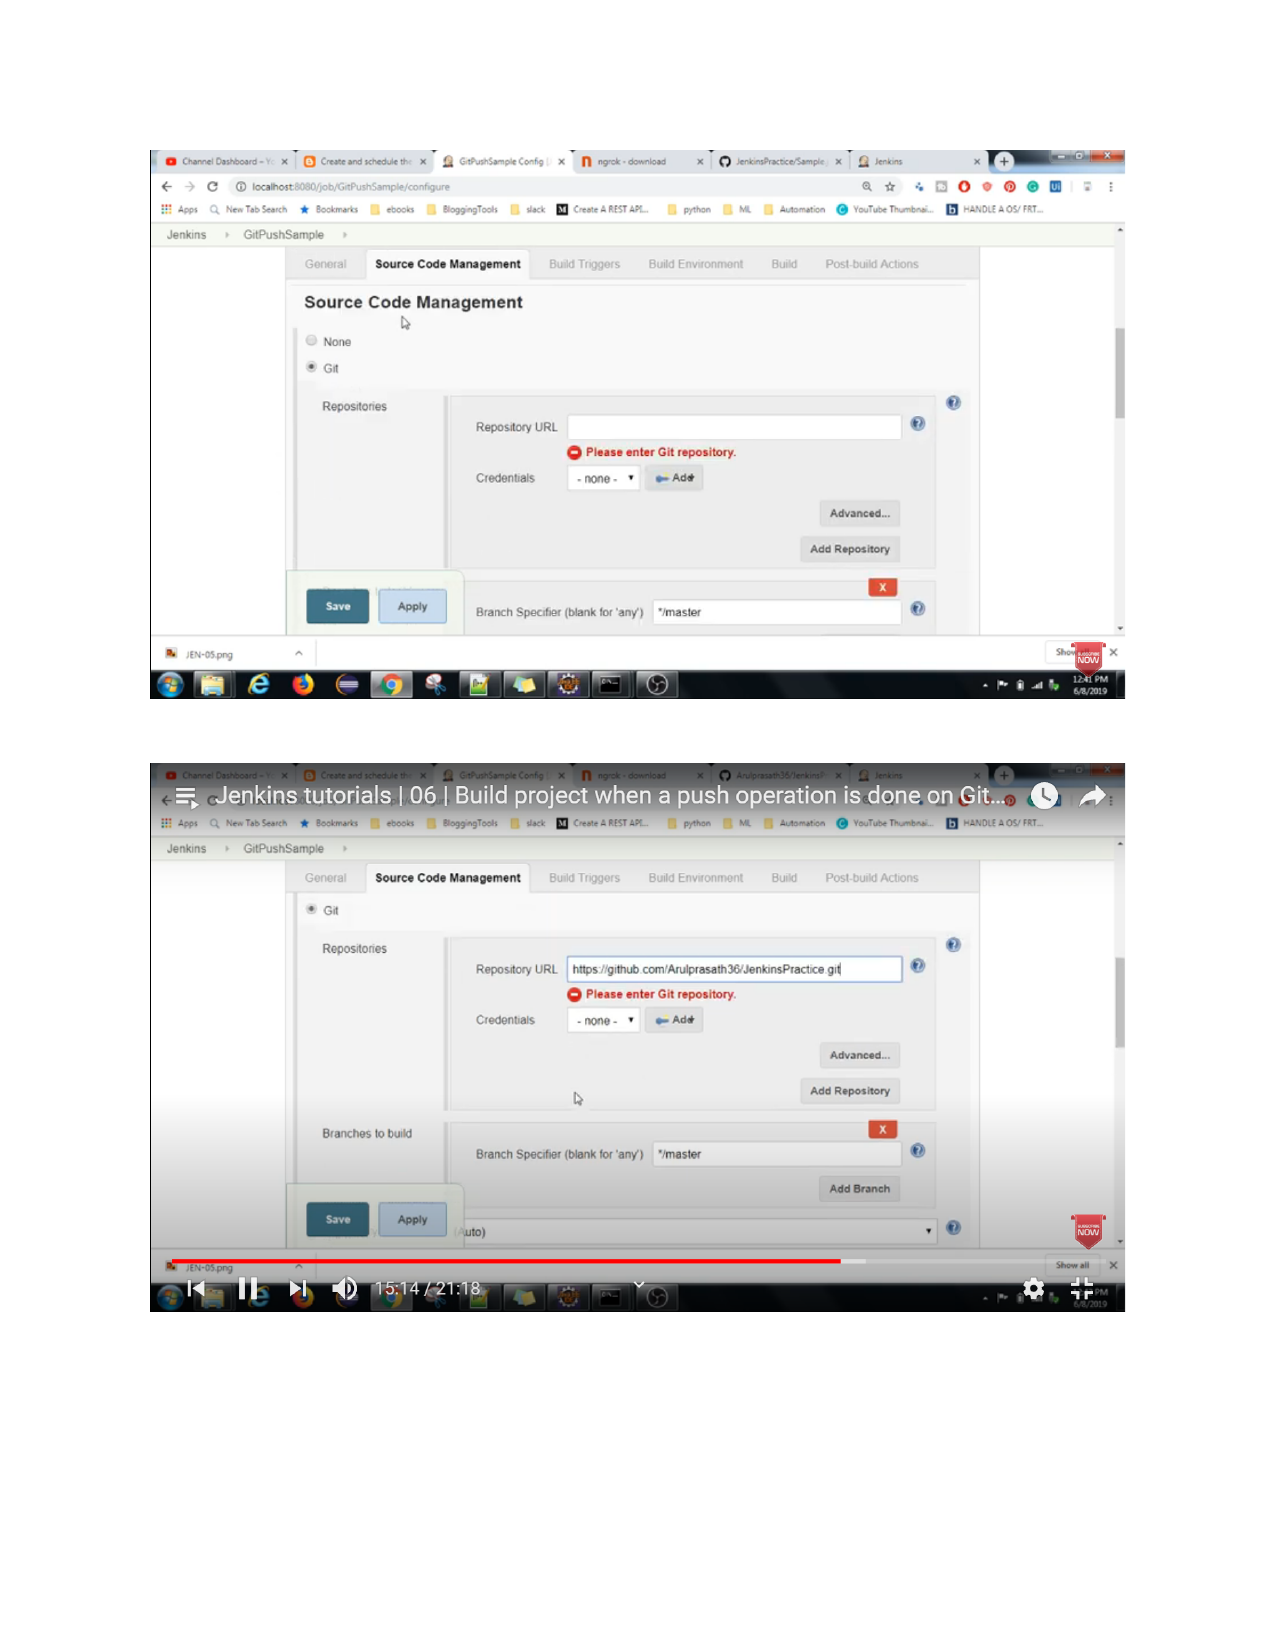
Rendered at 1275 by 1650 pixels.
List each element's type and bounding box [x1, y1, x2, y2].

picture [150, 150, 1125, 699]
picture [150, 763, 1125, 1312]
